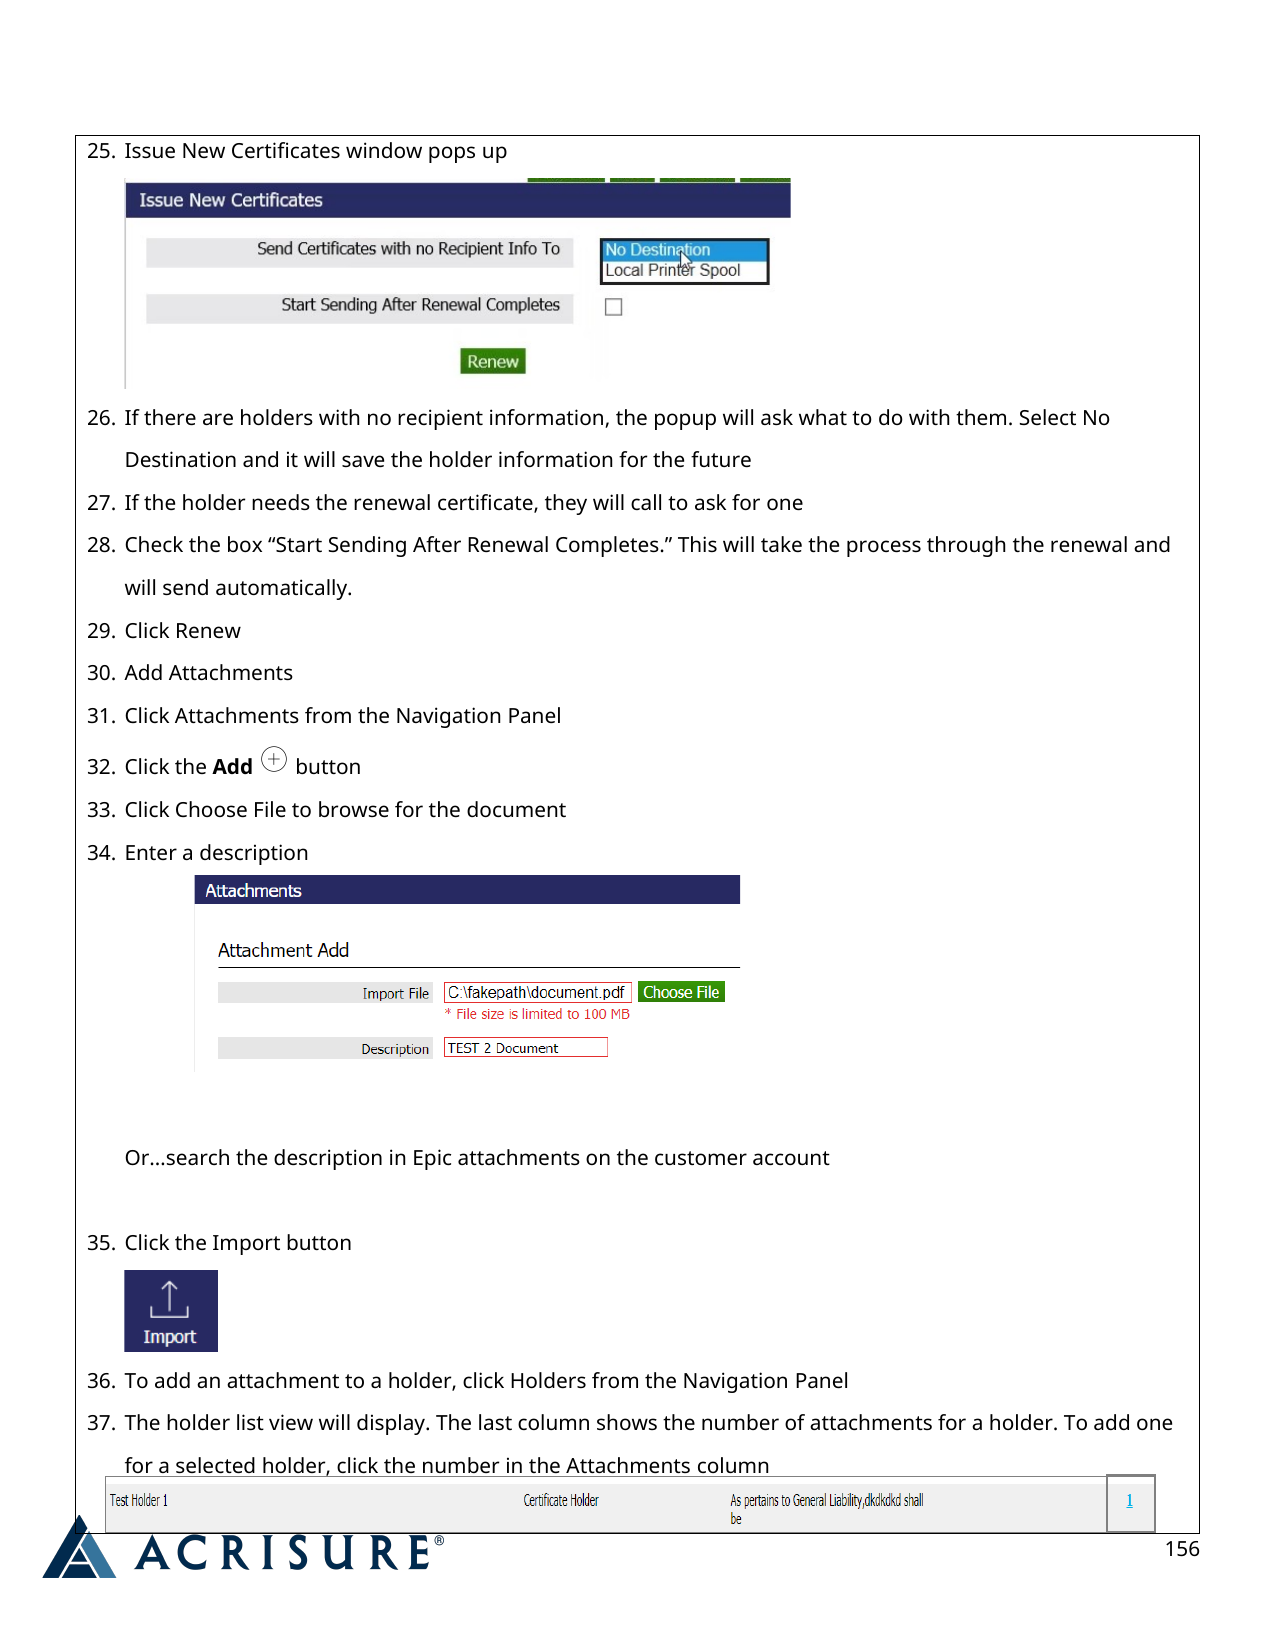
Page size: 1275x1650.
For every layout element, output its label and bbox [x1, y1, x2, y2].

table_header [76, 136, 1199, 1533]
picture [1108, 1477, 1154, 1531]
picture [124, 1270, 218, 1352]
picture [194, 875, 741, 1072]
picture [258, 743, 290, 775]
picture [124, 178, 791, 389]
picture [106, 1477, 1106, 1532]
picture [42, 1515, 444, 1578]
